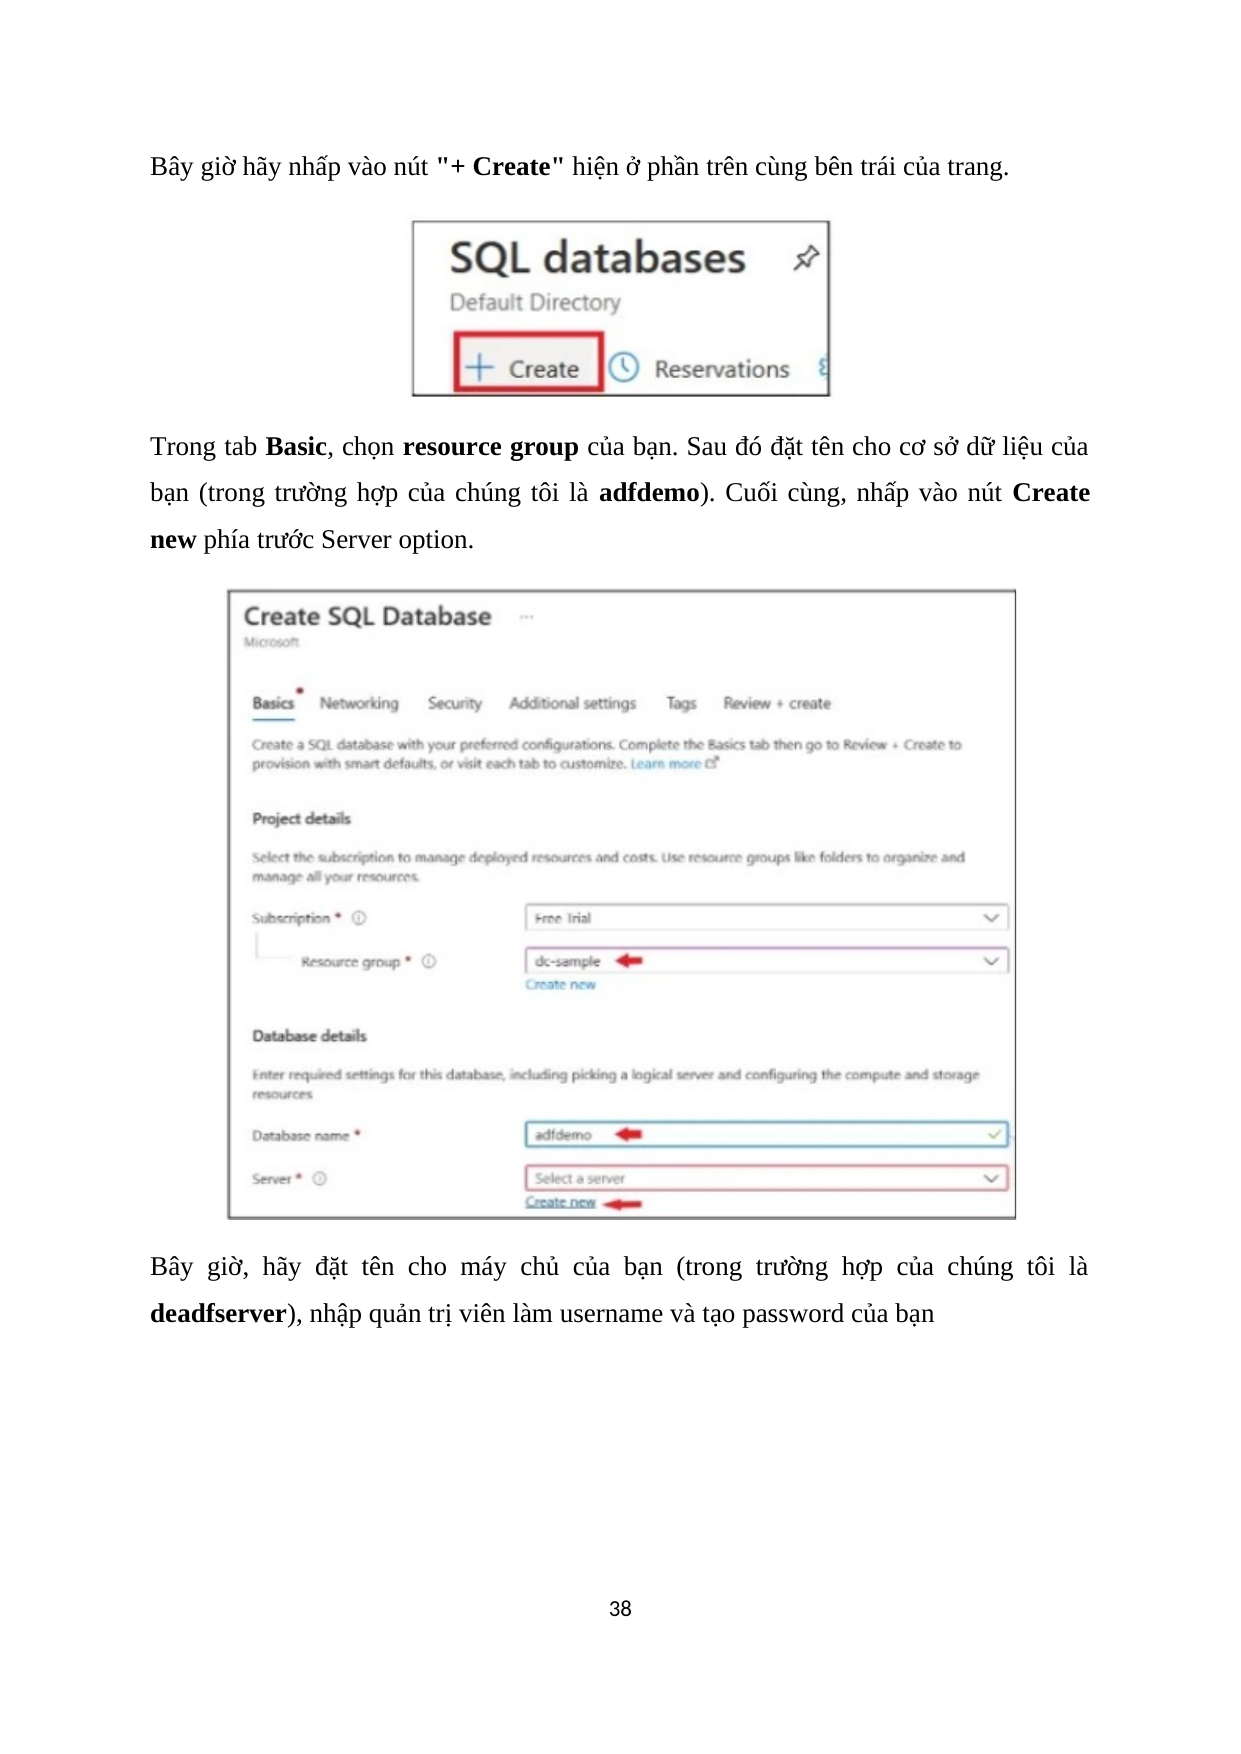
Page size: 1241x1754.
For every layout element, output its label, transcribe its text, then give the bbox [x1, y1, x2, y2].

picture [405, 213, 835, 400]
text Bây giờ, hãy đặt tên cho máy chủ của bạn (trong trường hợp của chúng tôi là deadfserver), nhập quản trị viên làm username và tạo password của bạn [150, 1250, 1090, 1328]
text Trong tab Basic, chọn resource group của bạn. Sau đó đặt tên cho cơ sở dữ liệu của bạn (trong trường hợp của chúng tôi là adfdemo). Cuối cùng, nhấp vào nút Create new phía trước Server option. [150, 430, 1090, 554]
text Bây giờ hãy nhấp vào nút "+ Create" hiện ở phần trên cùng bên trái của trang. [150, 150, 1090, 181]
picture [224, 586, 1017, 1220]
